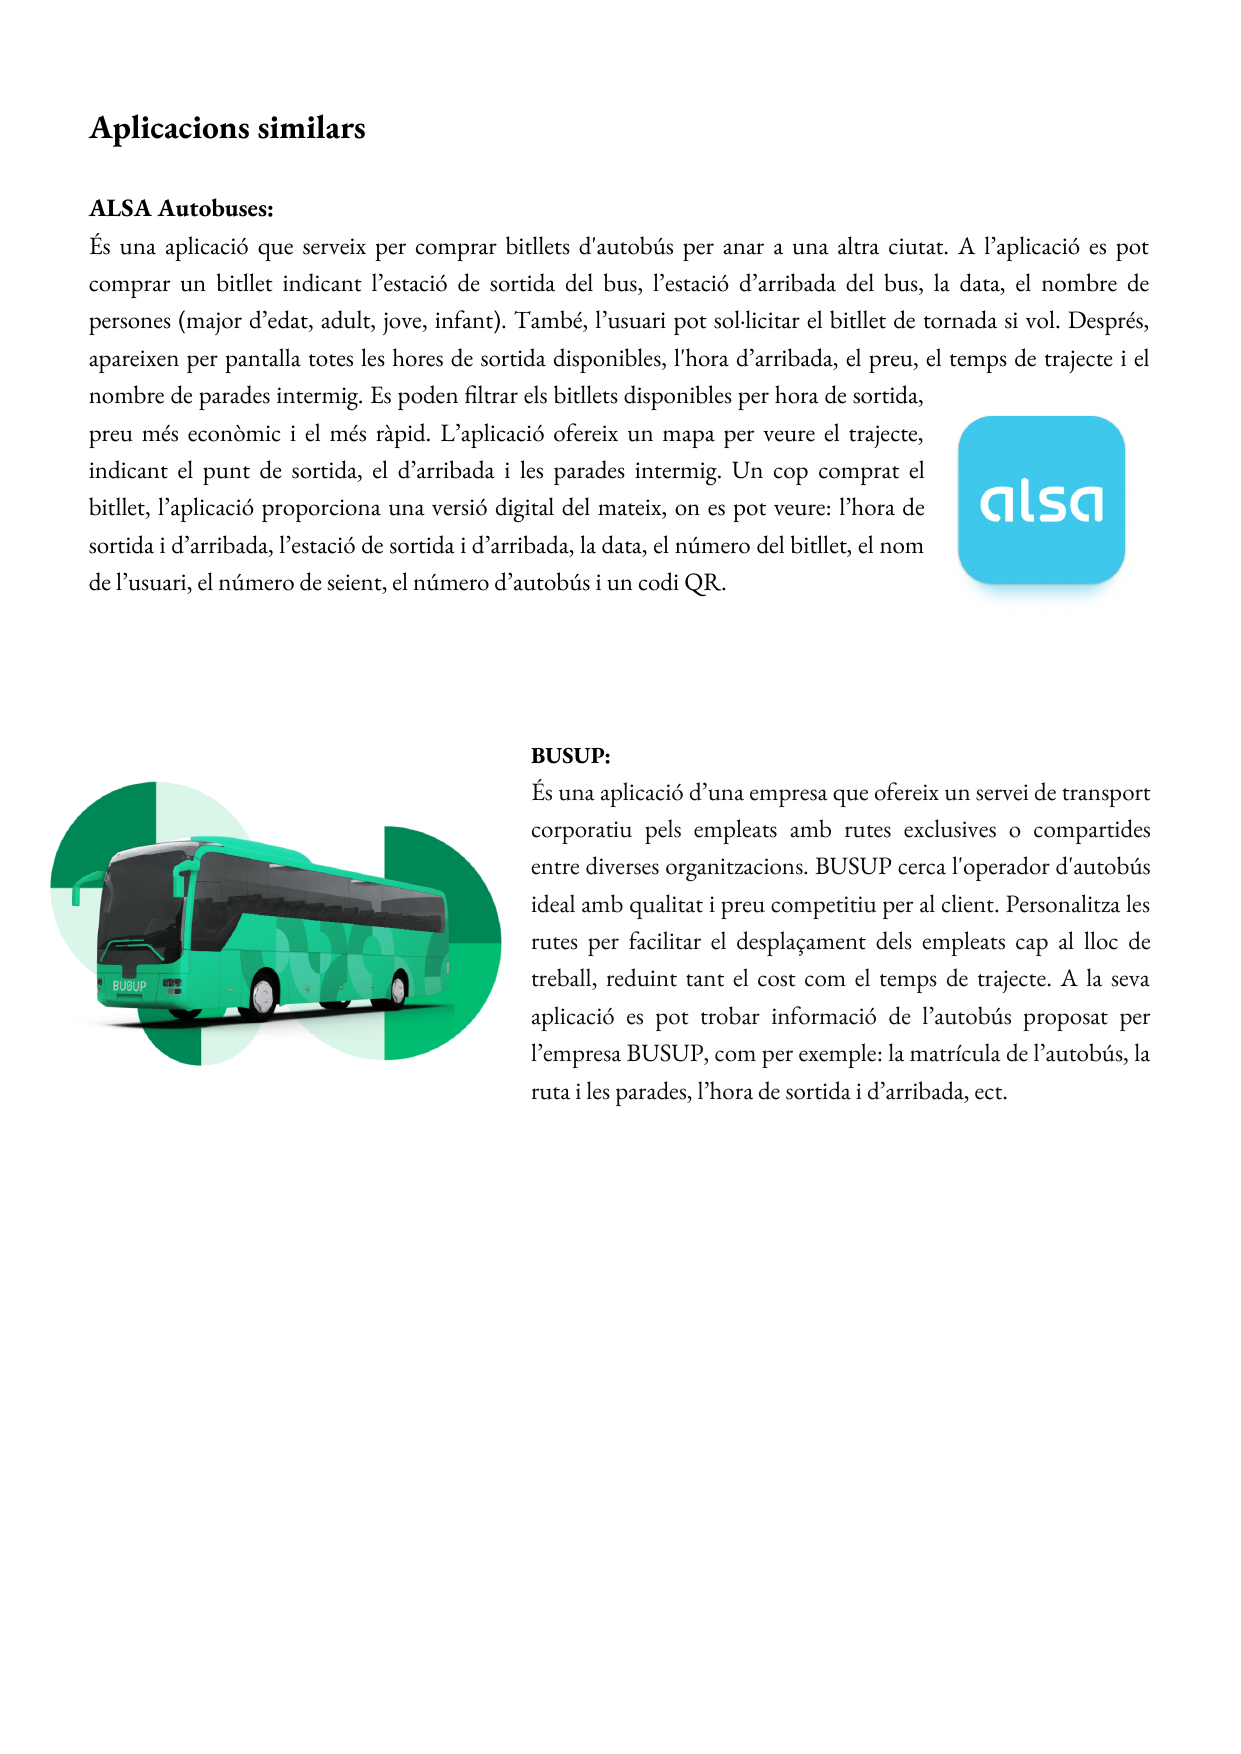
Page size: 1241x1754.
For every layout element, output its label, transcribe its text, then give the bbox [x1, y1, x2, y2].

picture [944, 400, 1138, 614]
text BUSUP: [88, 740, 1152, 770]
text És una aplicació que serveix per comprar bitllets d'autobús per anar a una altra ciutat. A l’aplicació es pot comprar un bitllet indicant l’estació de sortida del bus, l’estació d’arribada del bus, la data, el nombre de persones (major d’edat, adult, jove, infant). També, l’usuari pot sol·licitar el bitllet de tornada si vol. Després, apareixen per pantalla totes les hores de sortida disponibles, l'hora d’arribada, el preu, el temps de trajecte i el nombre de parades intermig. Es poden filtrar els bitllets disponibles per hora de sortida, preu més econòmic i el més ràpid. L’aplicació ofereix un mapa per veure el trajecte, indicant el punt de sortida, el d’arribada i les parades intermig. Un cop comprat el bitllet, l’aplicació proporciona una versió digital del mateix, on es pot veure: l’hora de sortida i d’arribada, l’estació de sortida i d’arribada, la data, el número del bitllet, el nom de l’usuari, el número de seient, el número d’autobús i un codi QR. [88, 229, 1152, 598]
picture [38, 774, 512, 1077]
text ALSA Autobuses: [88, 191, 1152, 224]
subtitle Aplicacions similars [88, 105, 1152, 149]
